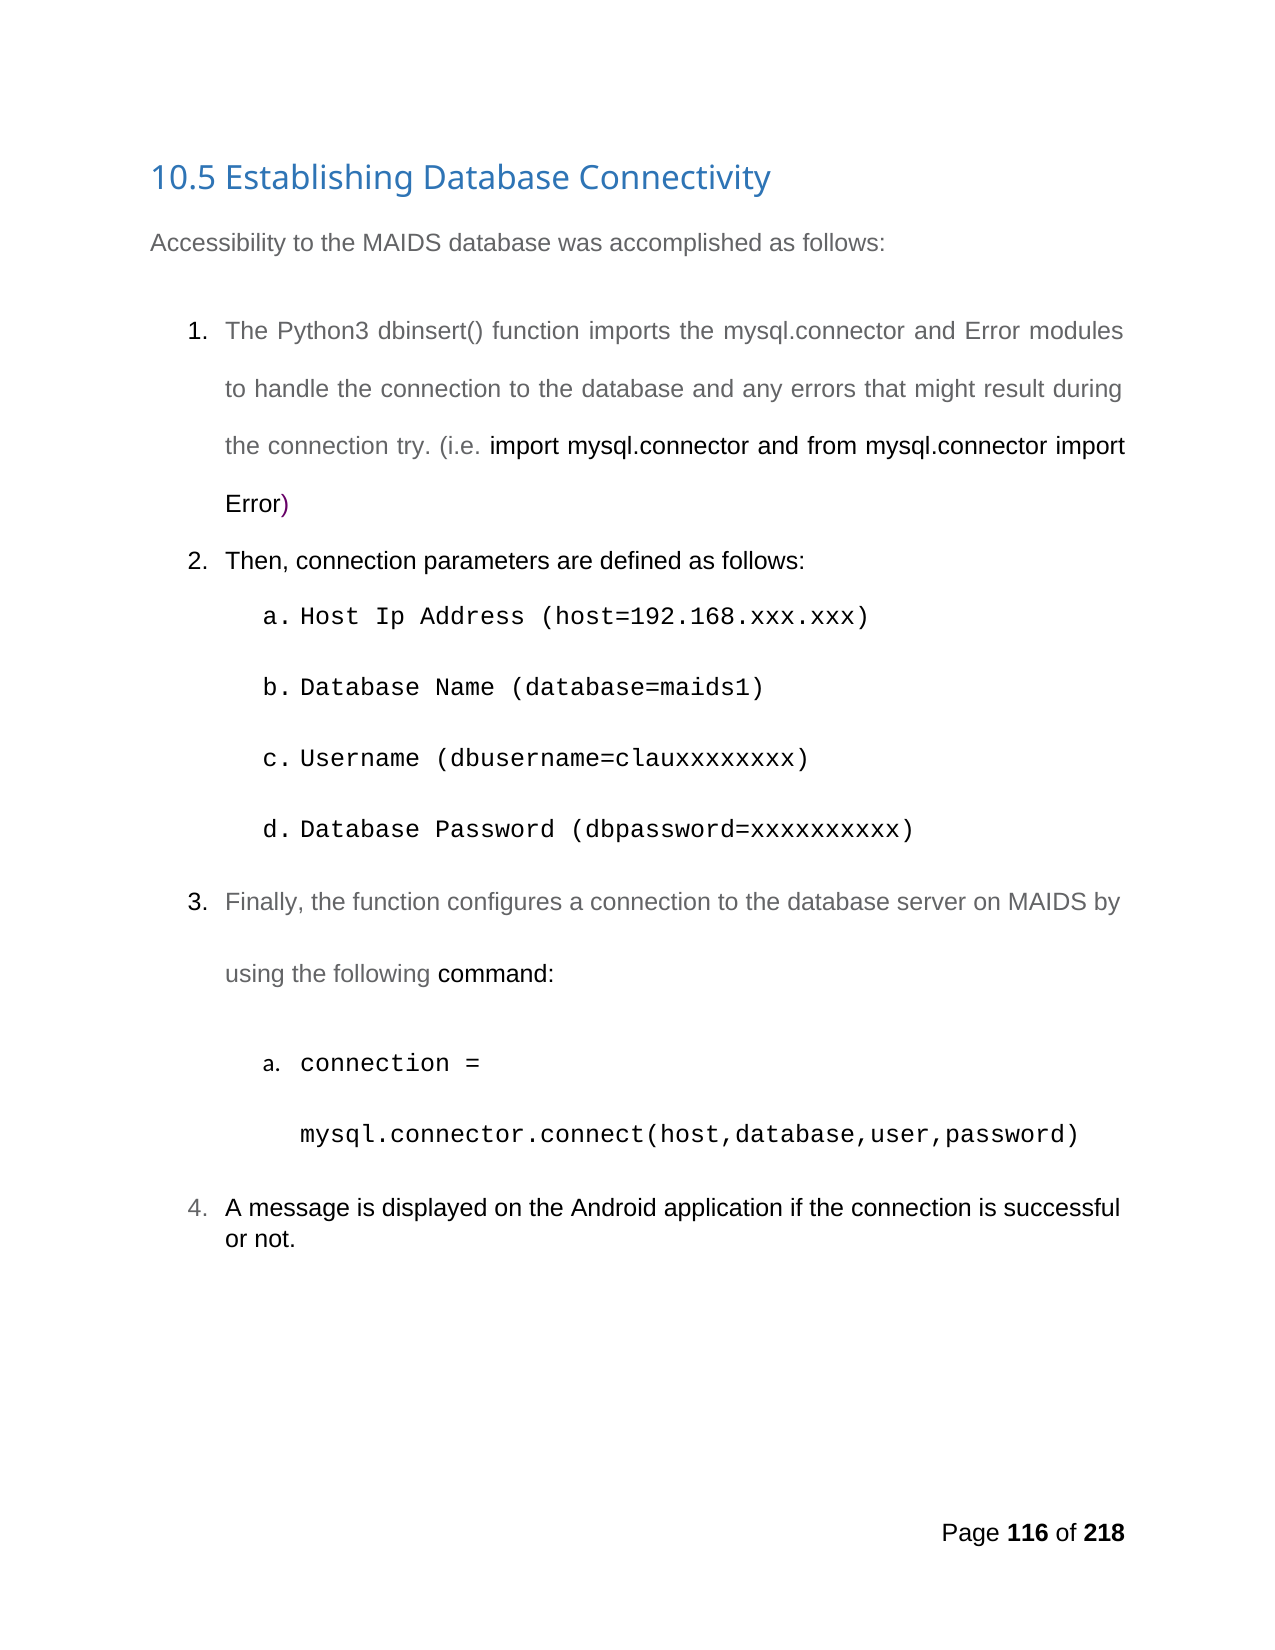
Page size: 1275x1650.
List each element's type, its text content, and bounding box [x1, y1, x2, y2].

list Finally, the function configures a connection to the database server on MAIDS by using the following command: [187, 887, 1125, 988]
list Then, connection parameters are defined as follows: [187, 546, 1125, 575]
list A message is displayed on the Android application if the connection is successful or not. [187, 1193, 1125, 1252]
list Username (dbusername=clauxxxxxxxx) [262, 746, 1125, 774]
list Database Name (database=maids1) [262, 675, 1125, 703]
list connection = mysql.connector.connect(host,database,user,password) [262, 1048, 1125, 1150]
list The Python3 dbinsert() function imports the mysql.connector and Error modules to handle the connection to the database and any errors that might result during the connection try. (i.e. import mysql.connector and from mysql.connector import Error) [187, 316, 1125, 518]
text Accessibility to the MAIDS database was accomplished as follows: [150, 228, 1125, 256]
subtitle 10.5 Establishing Database Connectivity [150, 154, 1125, 199]
list Host Ip Address (host=192.168.xxx.xxx) [262, 604, 1125, 632]
list Database Password (dbpassword=xxxxxxxxxx) [262, 816, 1125, 845]
